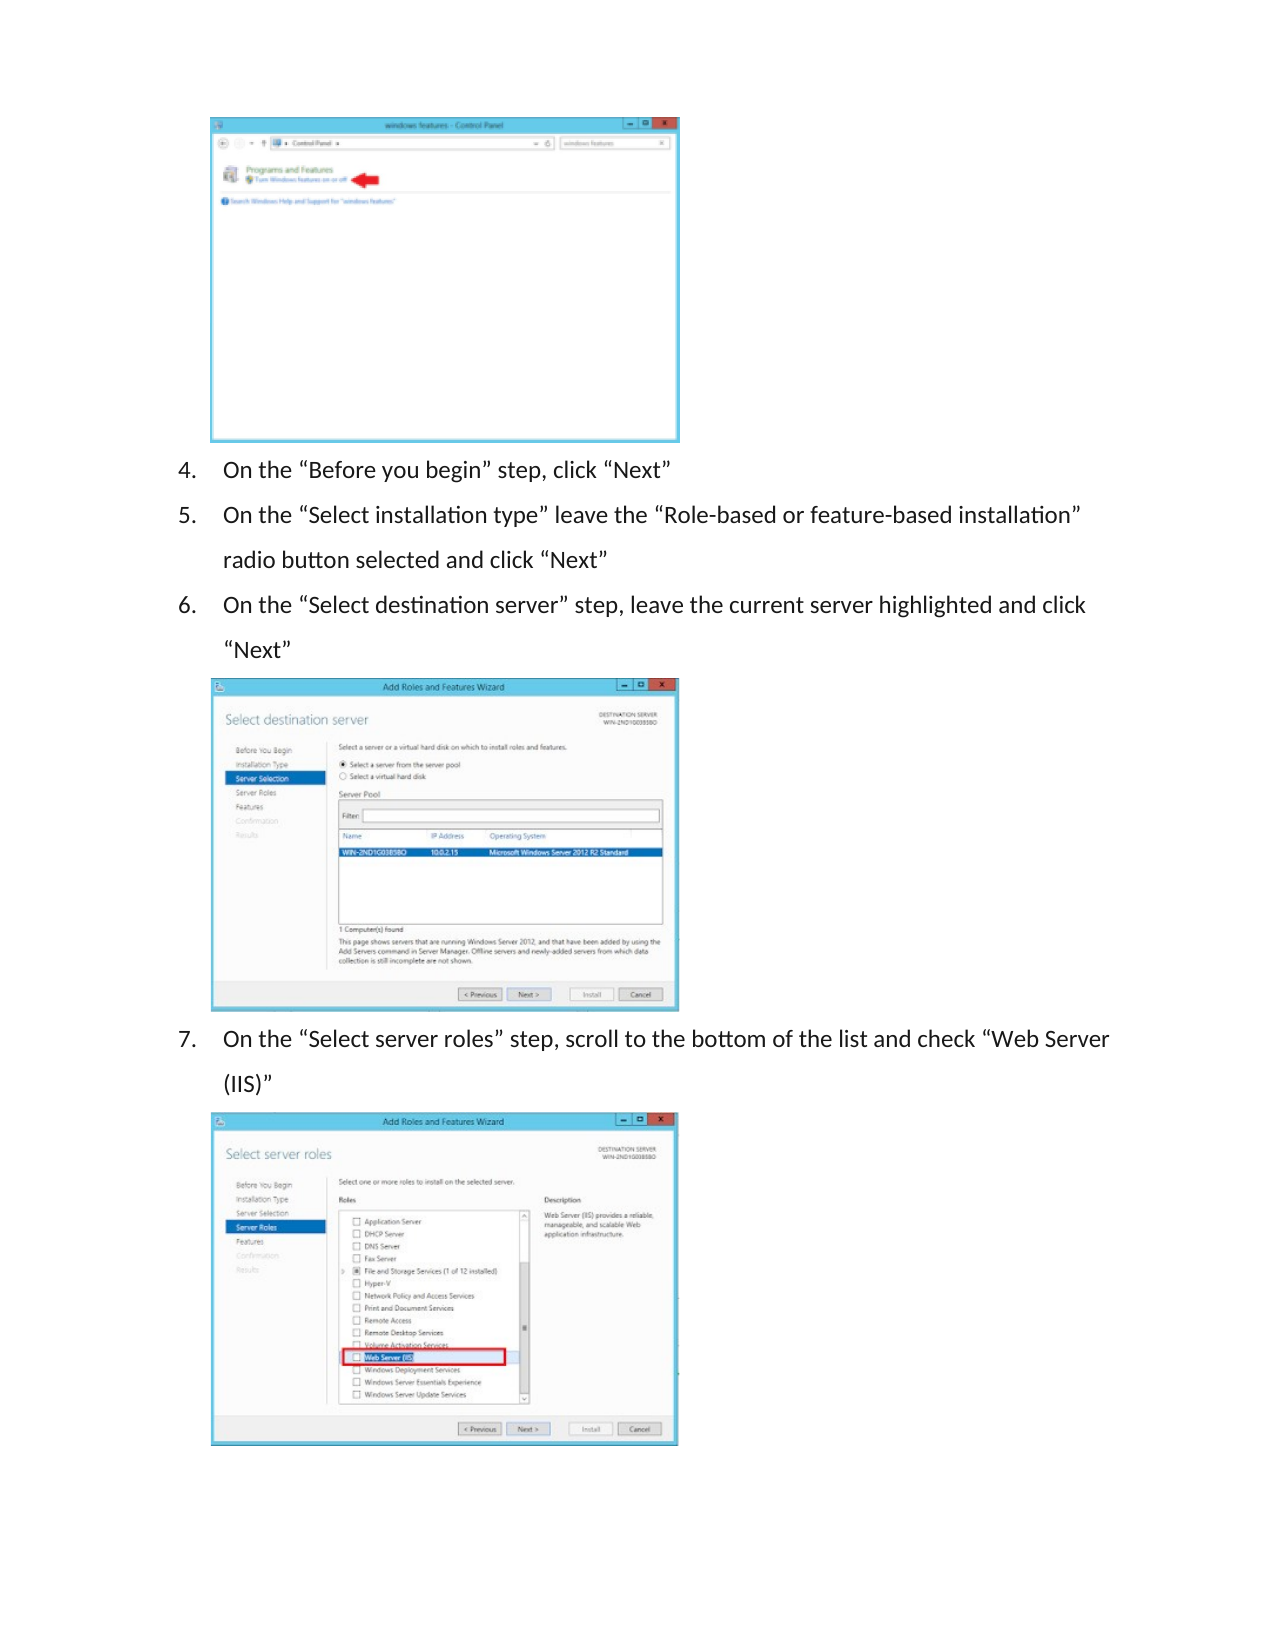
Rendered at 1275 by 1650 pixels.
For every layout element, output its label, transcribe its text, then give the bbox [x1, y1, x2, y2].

picture [210, 678, 680, 1012]
list On the “Select server roles” step, scroll to the bottom of the list and check “Web Server (IIS)” [178, 1023, 1139, 1098]
list On the “Select installation type” leave the “Role-based or feature-based installation” radio button selected and click “Next” [178, 500, 1139, 575]
list On the “Select destination server” step, leave the current server highlighted and click “Next” [178, 589, 1139, 664]
picture [210, 117, 680, 443]
list On the “Before you begin” step, click “Next” [178, 454, 1139, 485]
picture [210, 1112, 680, 1446]
